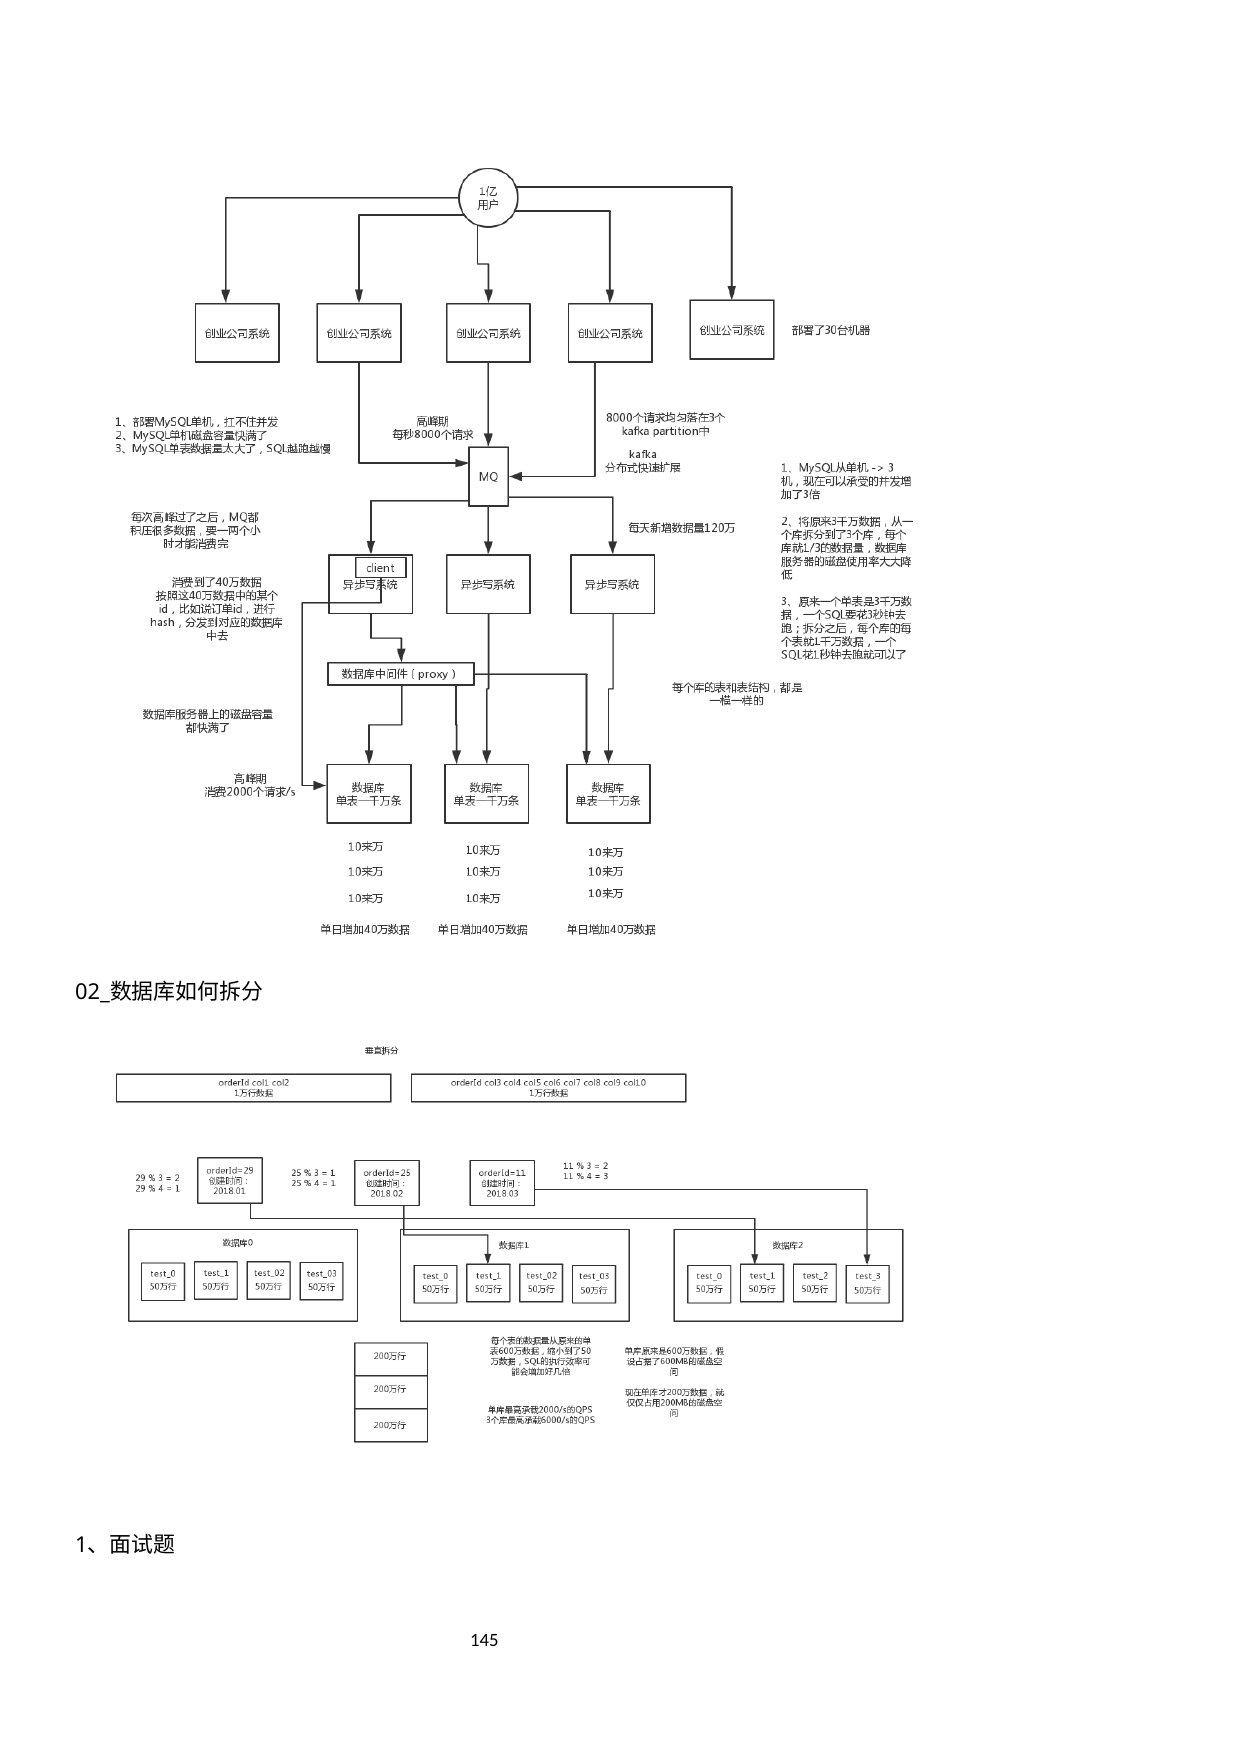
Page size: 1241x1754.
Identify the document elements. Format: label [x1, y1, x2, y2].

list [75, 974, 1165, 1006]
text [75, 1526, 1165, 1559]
picture [75, 1006, 940, 1462]
picture [75, 128, 940, 972]
